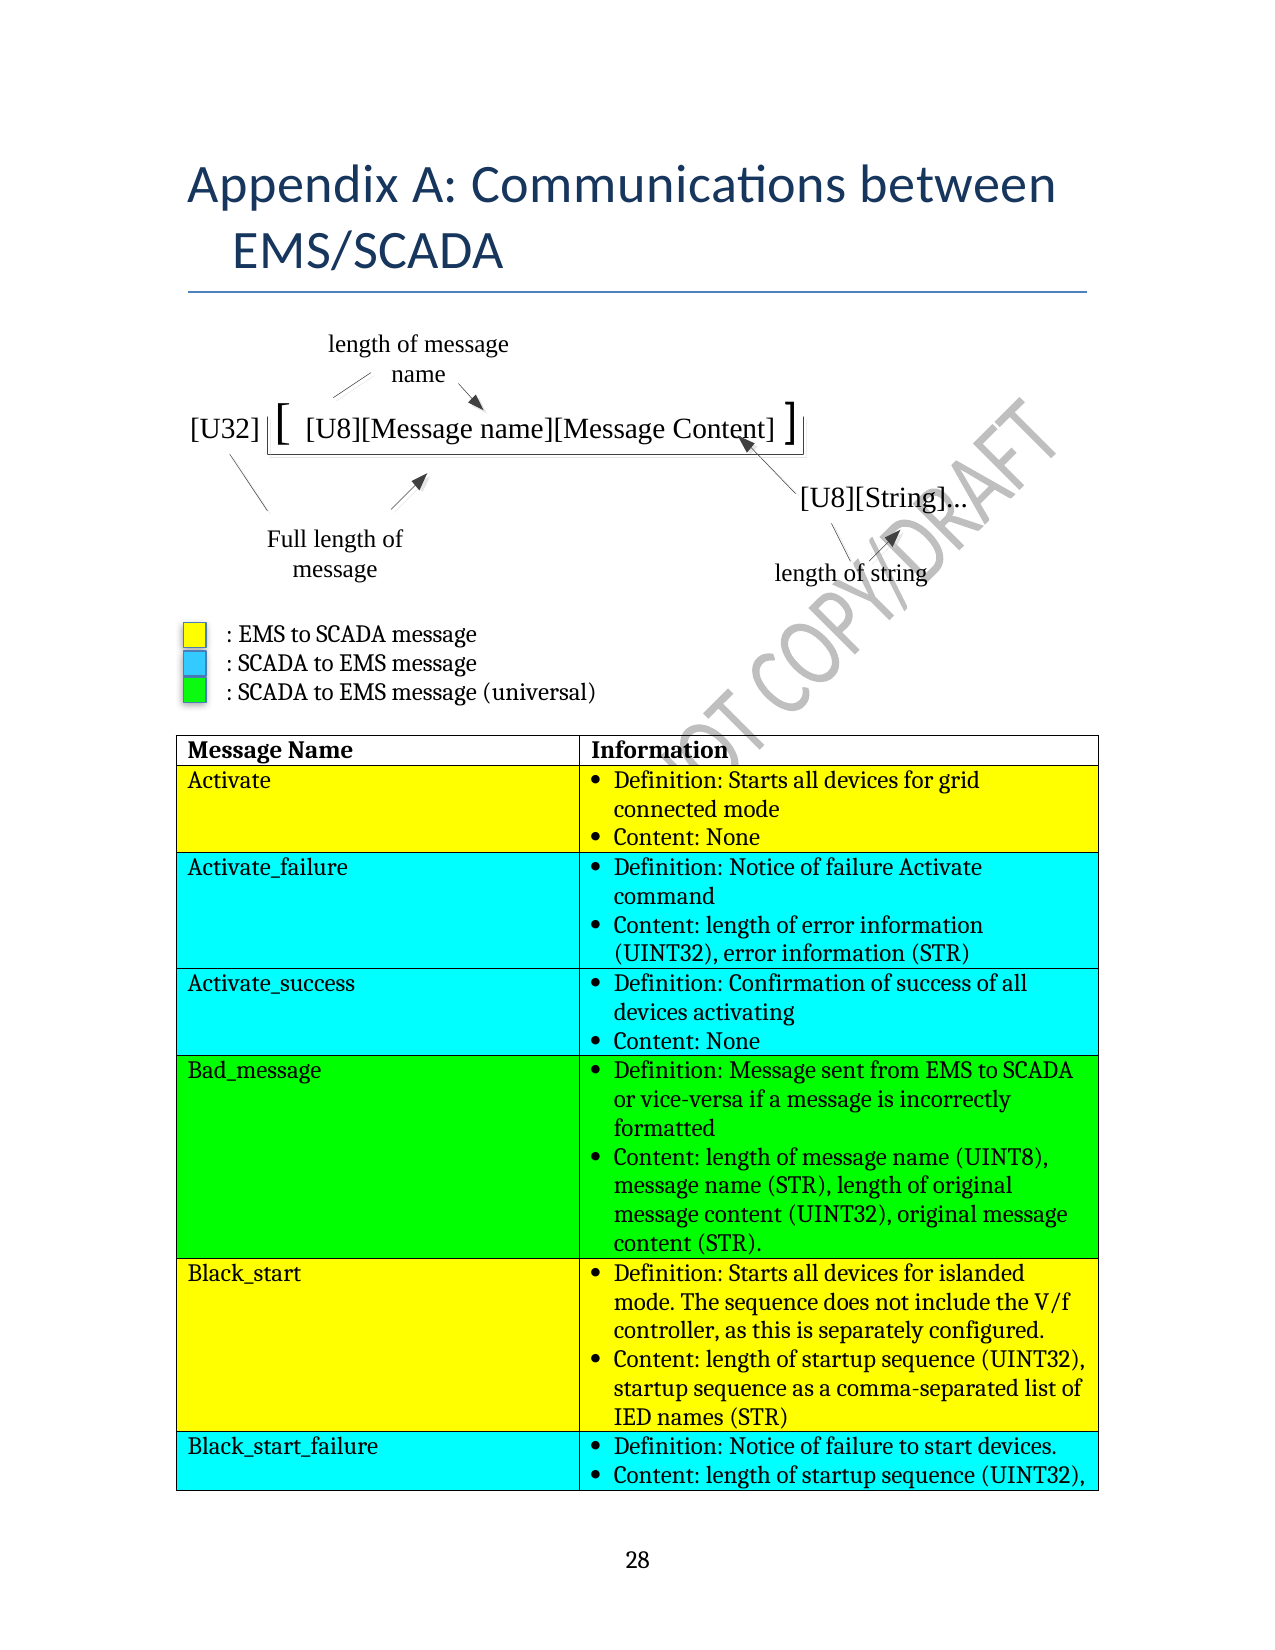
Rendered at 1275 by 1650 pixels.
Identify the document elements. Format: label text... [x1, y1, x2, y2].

table_cell Definition: Starts all devices for grid connected mode Content: None [580, 766, 1098, 852]
table_cell Bad_message [177, 1056, 579, 1258]
table_cell Activate_failure [177, 853, 579, 968]
table_cell Black_start_failure [177, 1432, 579, 1490]
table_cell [580, 1432, 1098, 1490]
table_header Message Name [177, 736, 579, 765]
table_cell Definition: Message sent from EMS to SCADA or vice-versa if a message is incorrectly formatted Content: length of message name (UINT8), message name (STR), length of original message content (UINT32), original message content (STR). [580, 1056, 1098, 1258]
table_cell Activate [177, 766, 579, 852]
text : SCADA to EMS message [210, 649, 1087, 677]
table_cell Definition: Notice of failure Activate command Content: length of error information (UINT32), error information (STR) [580, 853, 1098, 968]
table_header Information [580, 736, 1098, 765]
subtitle Appendix A: Communications between EMS/SCADA [187, 150, 1087, 293]
table_cell Black_start [177, 1259, 579, 1431]
text : EMS to SCADA message [204, 620, 1087, 649]
table_cell Definition: Starts all devices for islanded mode. The sequence does not include the V/f controller, as this is separately configured. Content: length of startup sequence (UINT32), startup sequence as a comma-separated list of IED names (STR) [580, 1259, 1098, 1431]
table_cell Activate_success [177, 969, 579, 1055]
table_cell Definition: Confirmation of success of all devices activating Content: None [580, 969, 1098, 1055]
text : SCADA to EMS message (universal) [210, 677, 1087, 706]
